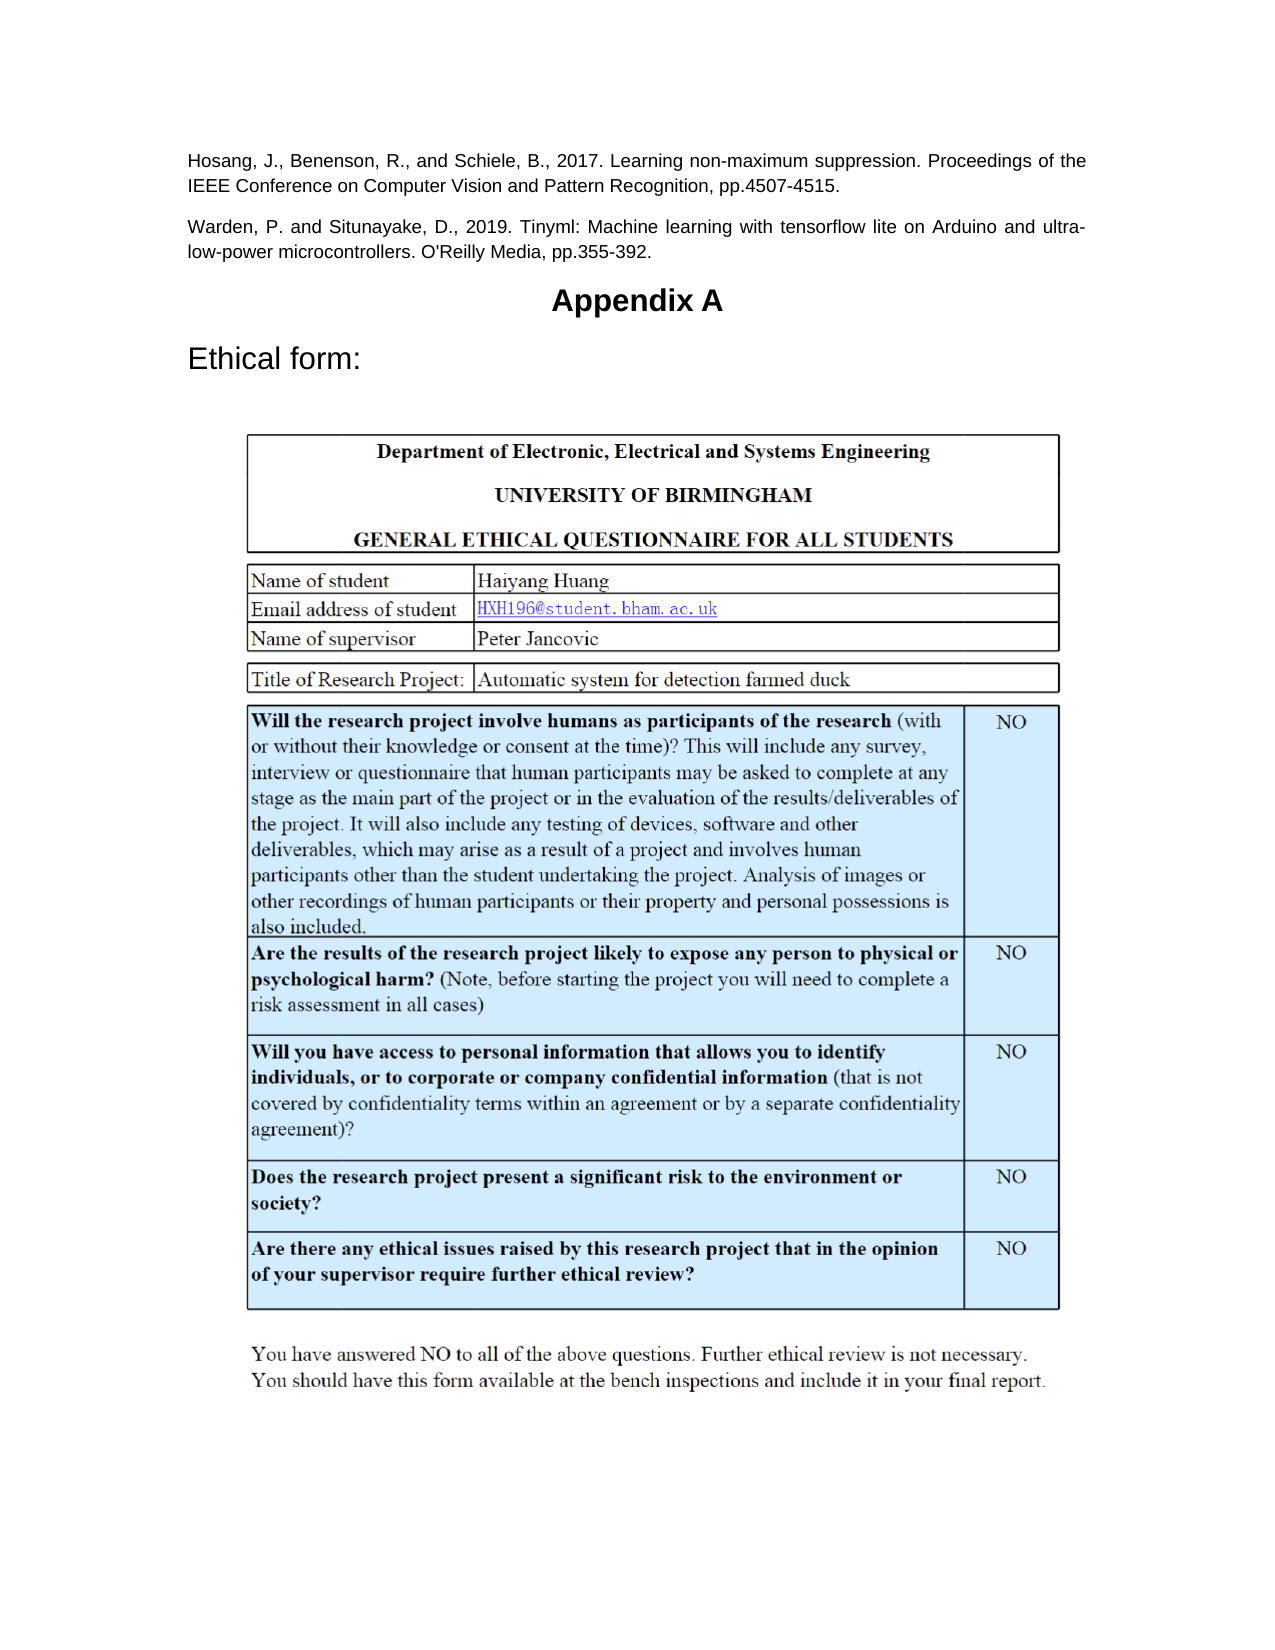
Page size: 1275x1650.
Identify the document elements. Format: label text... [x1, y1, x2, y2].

text Warden, P. and Situnayake, D., 2019. Tinyml: Machine learning with tensorflow lite on Arduino and ultra-low-power microcontrollers. O'Reilly Media, pp.355-392. [187, 216, 1087, 263]
text Ethical form: [187, 340, 1087, 376]
text Hosang, J., Benenson, R., and Schiele, B., 2017. Learning non-maximum suppression. Proceedings of the IEEE Conference on Computer Vision and Pattern Recognition, pp.4507-4515. [187, 150, 1087, 196]
text Appendix A [187, 282, 1087, 318]
picture [187, 398, 1088, 1420]
